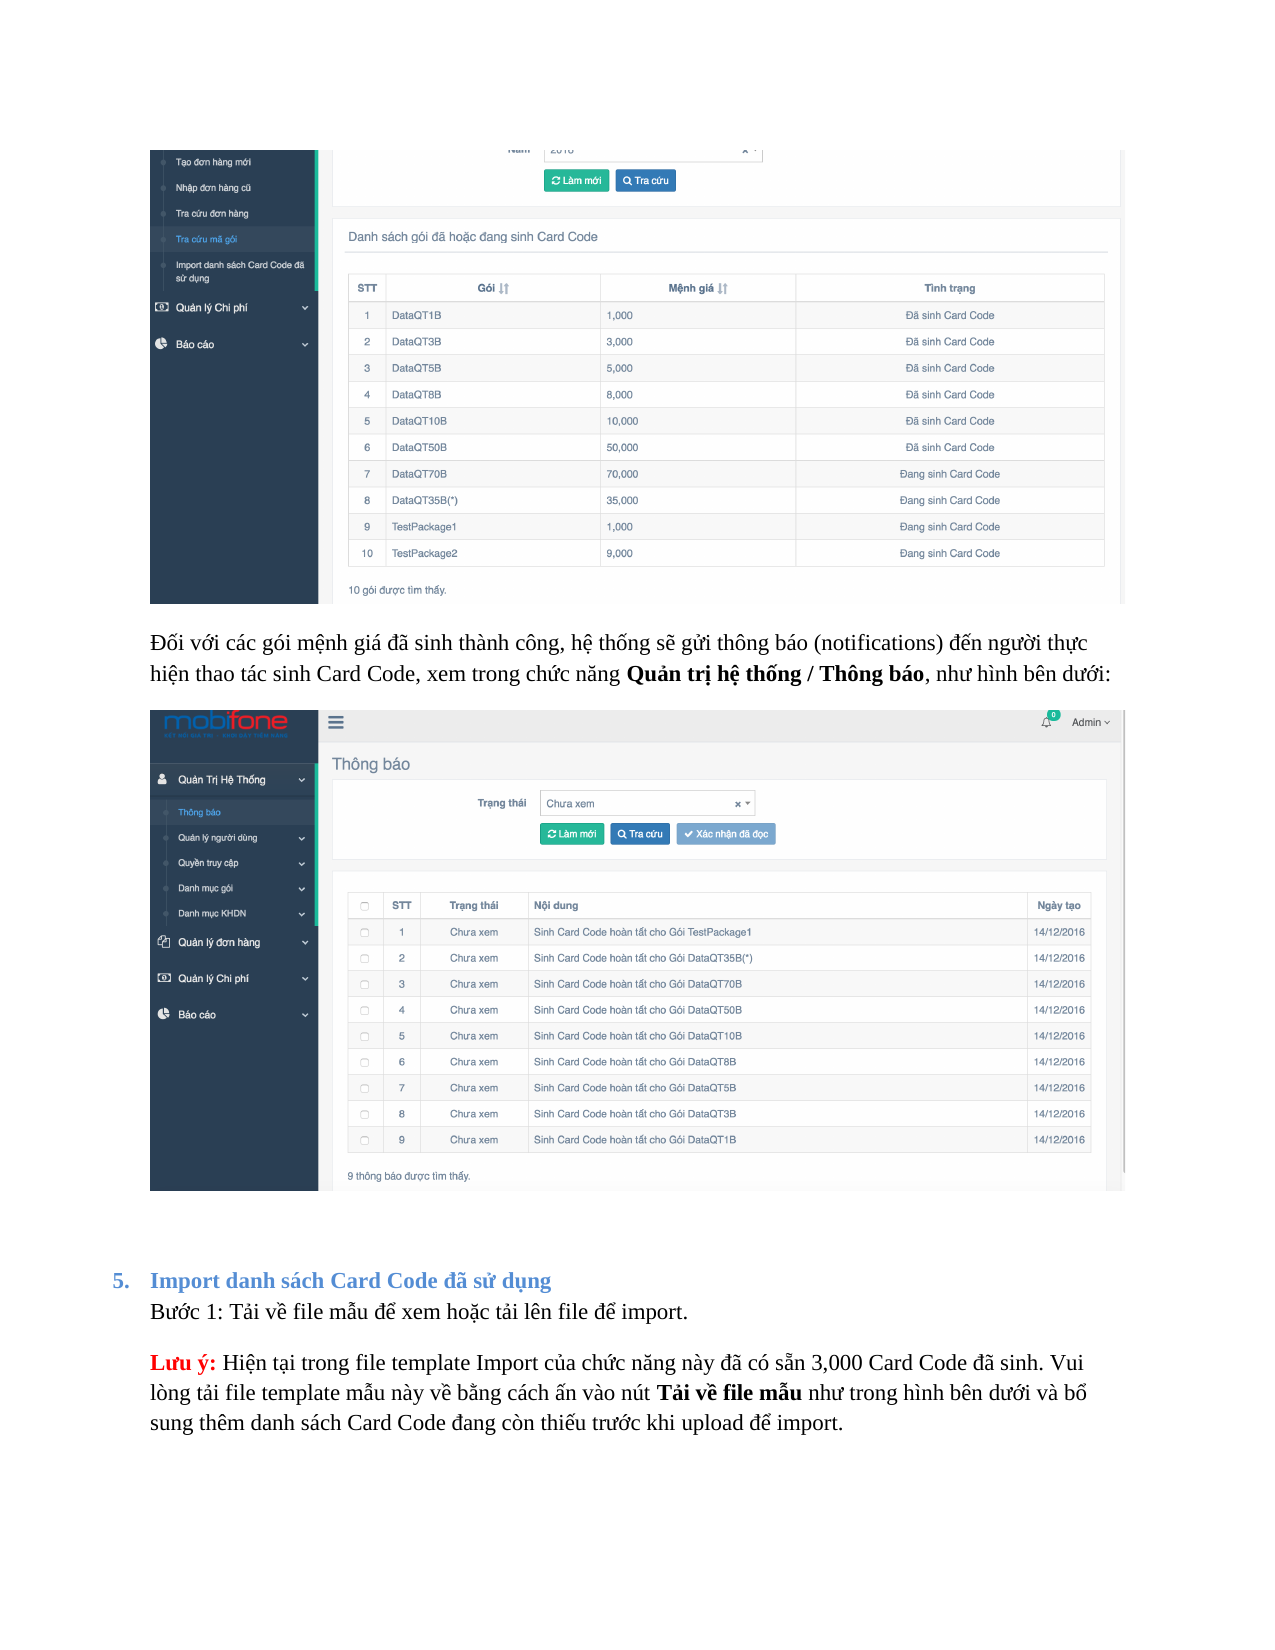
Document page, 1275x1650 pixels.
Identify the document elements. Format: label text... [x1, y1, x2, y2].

subtitle Import danh sách Card Code đã sử dụng [112, 1267, 1125, 1294]
picture [150, 710, 1125, 1191]
text Lưu ý: Hiện tại trong file template Import của chức năng này đã có sẵn 3,000 Card Code đã sinh. Vui lòng tải file template mẫu này về bằng cách ấn vào nút Tải về file mẫu như trong hình bên dưới và bổ sung thêm danh sách Card Code đang còn thiếu trước khi upload để import. [150, 1349, 1125, 1436]
text Đối với các gói mệnh giá đã sinh thành công, hệ thống sẽ gửi thông báo (notifications) đến người thực hiện thao tác sinh Card Code, xem trong chức năng Quản trị hệ thống / Thông báo, như hình bên dưới: [150, 629, 1125, 686]
text Bước 1: Tải về file mẫu để xem hoặc tải lên file để import. [150, 1298, 1125, 1324]
picture [150, 150, 1125, 604]
